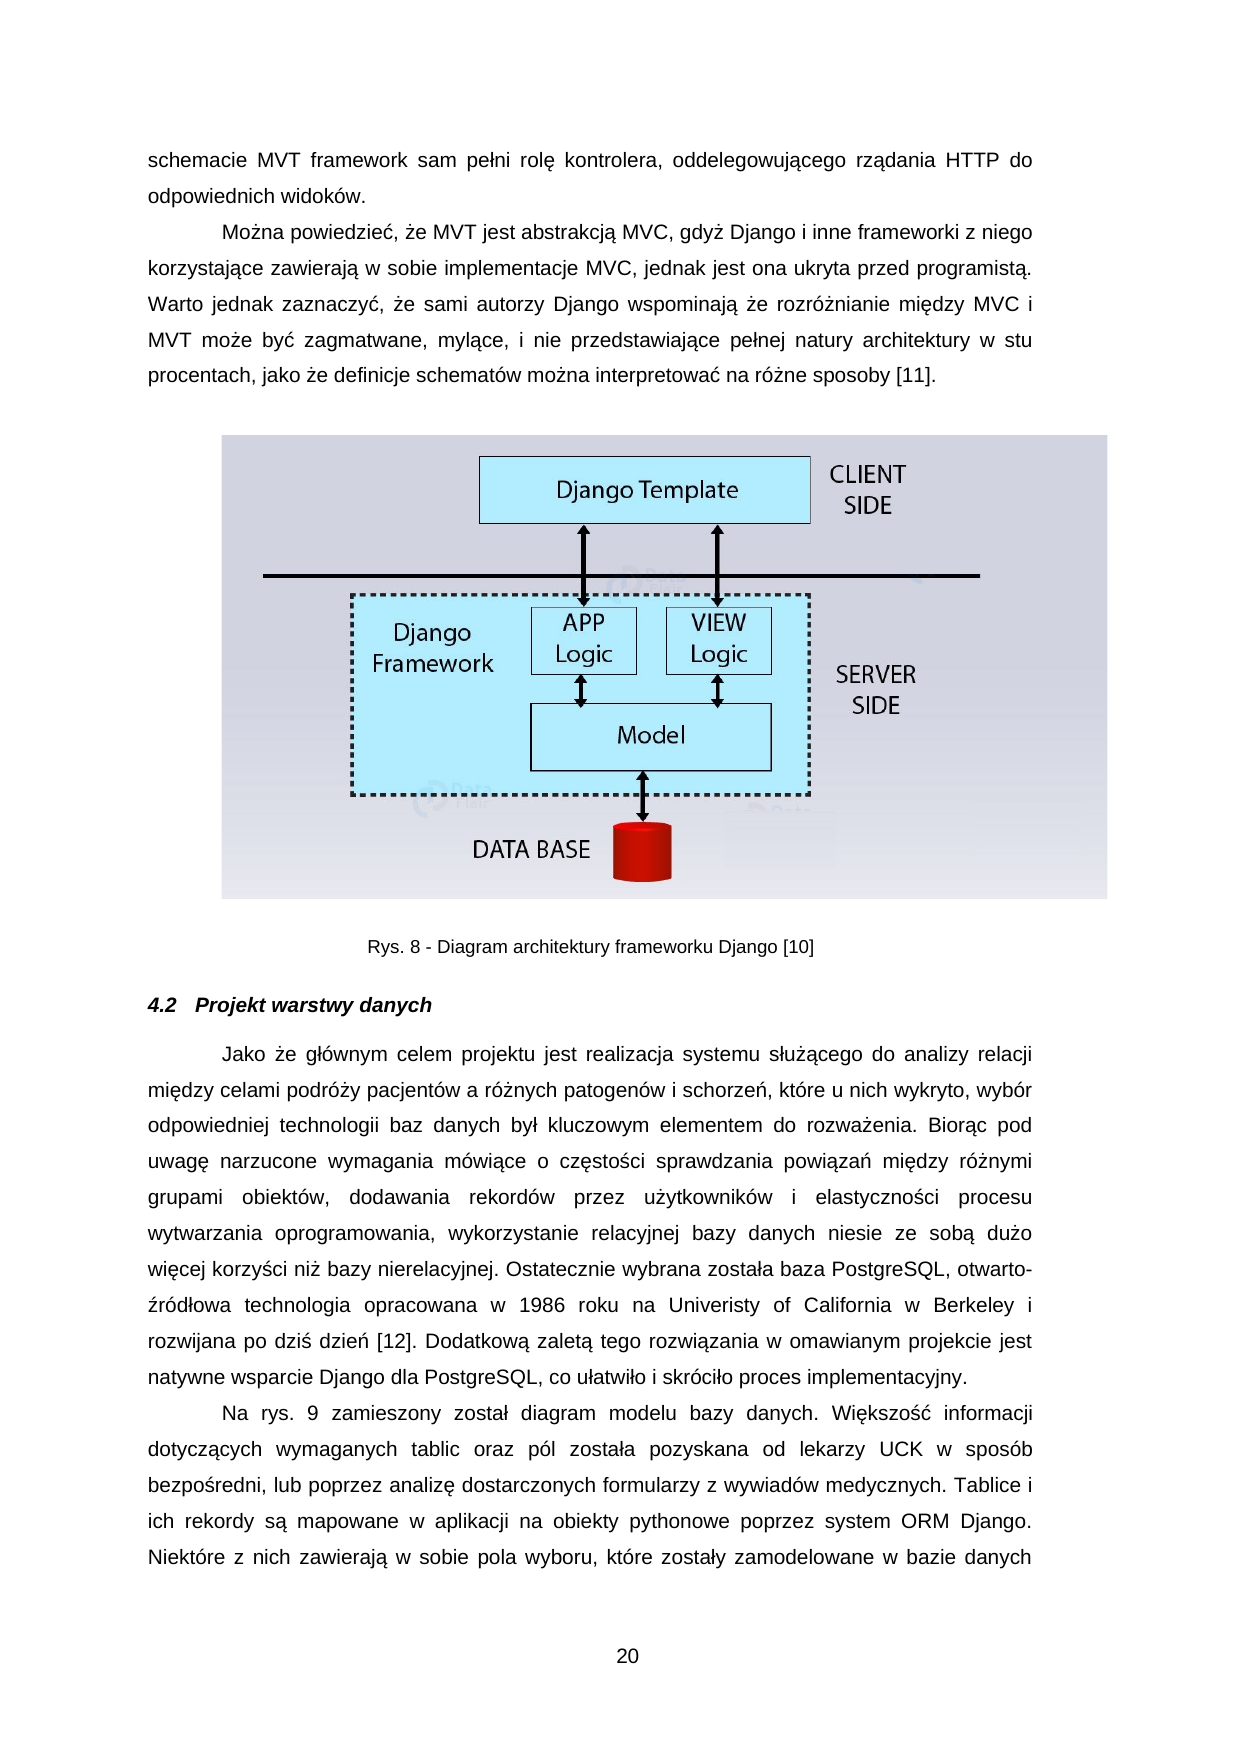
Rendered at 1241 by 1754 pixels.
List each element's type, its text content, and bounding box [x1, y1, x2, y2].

text Można powiedzieć, że MVT jest abstrakcją MVC, gdyż Django i inne frameworki z niego korzystające zawierają w sobie implementacje MVC, jednak jest ona ukryta przed programistą. Warto jednak zaznaczyć, że sami autorzy Django wspominają że rozróżnianie między MVC i MVT może być zagmatwane, mylące, i nie przedstawiające pełnej natury architektury w stu procentach, jako że definicje schematów można interpretować na różne sposoby [11]. [148, 219, 1033, 387]
subtitle Projekt warstwy danych [148, 993, 1033, 1017]
text Jako że głównym celem projektu jest realizacja systemu służącego do analizy relacji między celami podróży pacjentów a różnych patogenów i schorzeń, które u nich wykryto, wybór odpowiedniej technologii baz danych był kluczowym elementem do rozważenia. Biorąc pod uwagę narzucone wymagania mówiące o częstości sprawdzania powiązań między różnymi grupami obiektów, dodawania rekordów przez użytkowników i elastyczności procesu wytwarzania oprogramowania, wykorzystanie relacyjnej bazy danych niesie ze sobą dużo więcej korzyści niż bazy nierelacyjnej. Ostatecznie wybrana została baza PostgreSQL, otwarto-źródłowa technologia opracowana w 1986 roku na Univeristy of California w Berkeley i rozwijana po dziś dzień [12]. Dodatkową zaletą tego rozwiązania w omawianym projekcie jest natywne wsparcie Django dla PostgreSQL, co ułatwiło i skróciło proces implementacyjny. [148, 1041, 1033, 1389]
picture [221, 435, 1108, 899]
